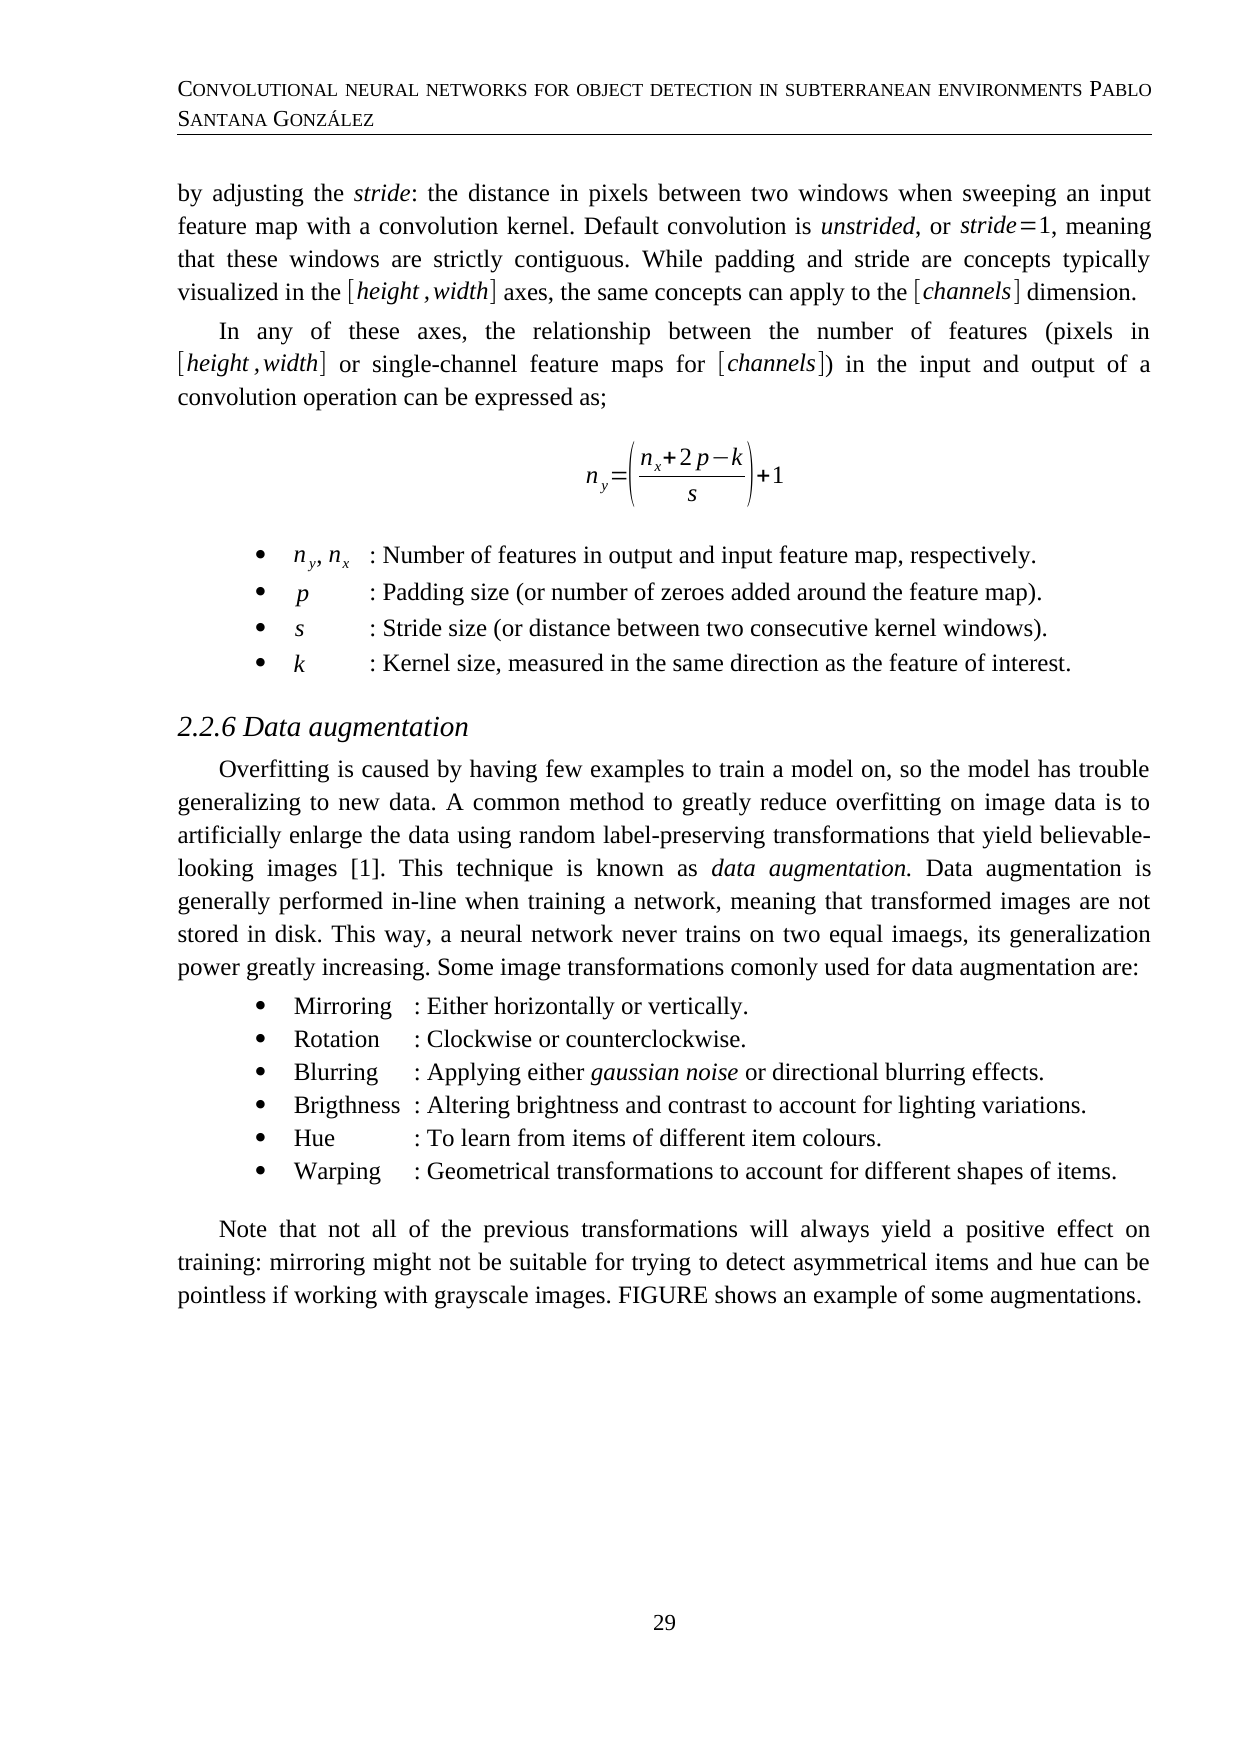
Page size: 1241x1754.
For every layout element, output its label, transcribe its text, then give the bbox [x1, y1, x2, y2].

list Hue : To learn from items of different item colours. [256, 1123, 1152, 1152]
text Overfitting is caused by having few examples to train a model on, so the model has trouble generalizing to new data. A common method to greatly reduce overfitting on image data is to artificially enlarge the data using random label-preserving transformations that yield believable-looking images [1]. This technique is known as data augmentation. Data augmentation is generally performed in-line when training a network, meaning that transformed images are not stored in disk. This way, a neural network never trains on two equal imaegs, its generalization power greatly increasing. Some image transformations comonly used for data augmentation are: [177, 754, 1152, 981]
list : Stride size (or distance between two consecutive kernel windows). [256, 613, 1152, 644]
list Mirroring : Either horizontally or vertically. [256, 991, 1152, 1020]
list : Kernel size, measured in the same direction as the feature of interest. [256, 648, 1152, 679]
text In any of these axes, the relationship between the number of features (pixels in or single-channel feature maps for ) in the input and output of a convolution operation can be expressed as; [177, 316, 1152, 411]
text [177, 178, 1152, 306]
list Blurring : Applying either gaussian noise or directional blurring effects. [256, 1057, 1152, 1086]
list , : Number of features in output and input feature map, respectively. [256, 539, 1152, 573]
subtitle Data augmentation [177, 709, 1152, 742]
list Rotation : Clockwise or counterclockwise. [256, 1024, 1152, 1053]
list Warping : Geometrical transformations to account for different shapes of items. [256, 1156, 1152, 1185]
text Note that not all of the previous transformations will always yield a positive effect on training: mirroring might not be suitable for trying to detect asymmetrical items and hue can be pointless if working with grayscale images. FIGURE shows an example of some augmentations. [177, 1214, 1152, 1309]
list Brigthness : Altering brightness and contrast to account for lighting variations. [256, 1090, 1152, 1119]
list : Padding size (or number of zeroes added around the feature map). [256, 577, 1152, 608]
